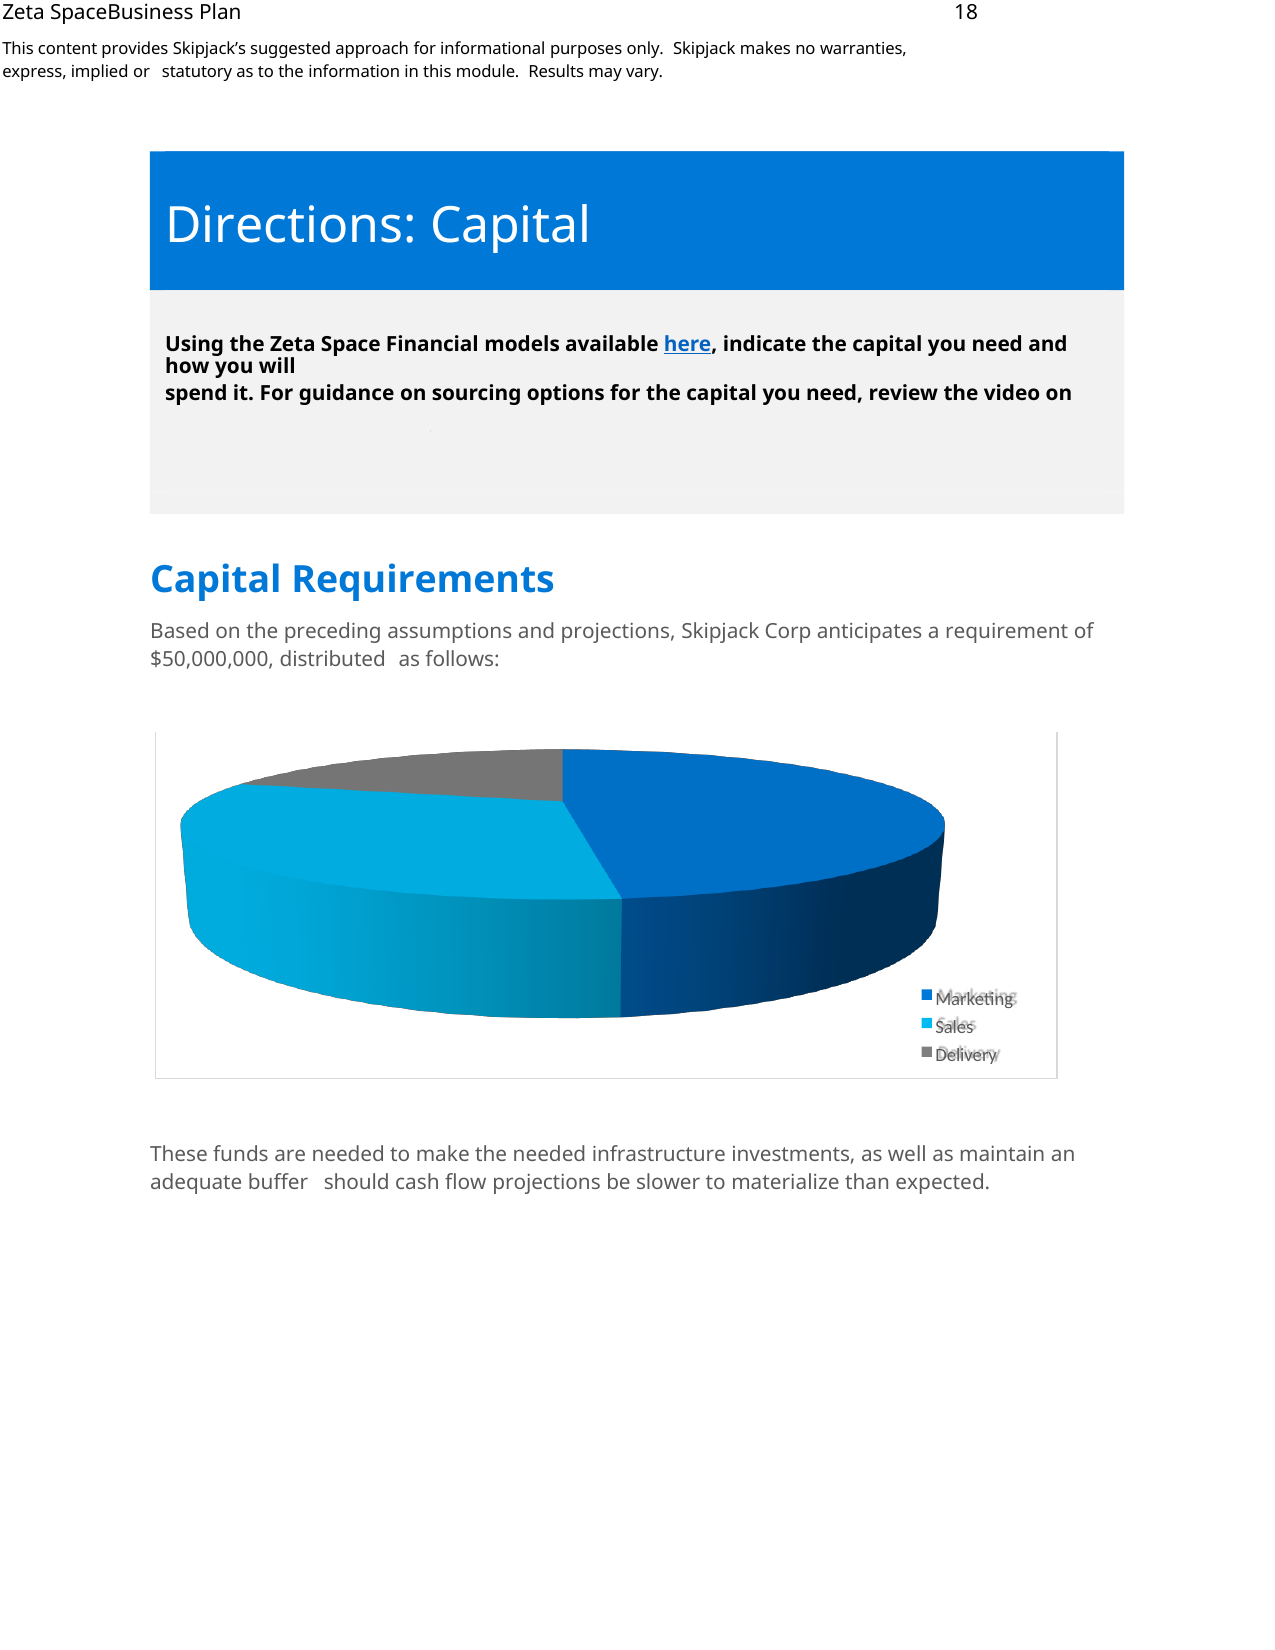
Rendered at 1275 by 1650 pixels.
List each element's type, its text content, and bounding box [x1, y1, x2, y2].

text These funds are needed to make the needed infrastructure investments, as well as maintain an adequate buffer should cash flow projections be slower to materialize than expected. [150, 1139, 1112, 1196]
picture [168, 736, 1031, 1077]
subtitle Capital Requirements [150, 552, 1137, 603]
text Based on the preceding assumptions and projections, Skipjack Corp anticipates a requirement of $50,000,000, distributed as follows: [150, 616, 1095, 673]
